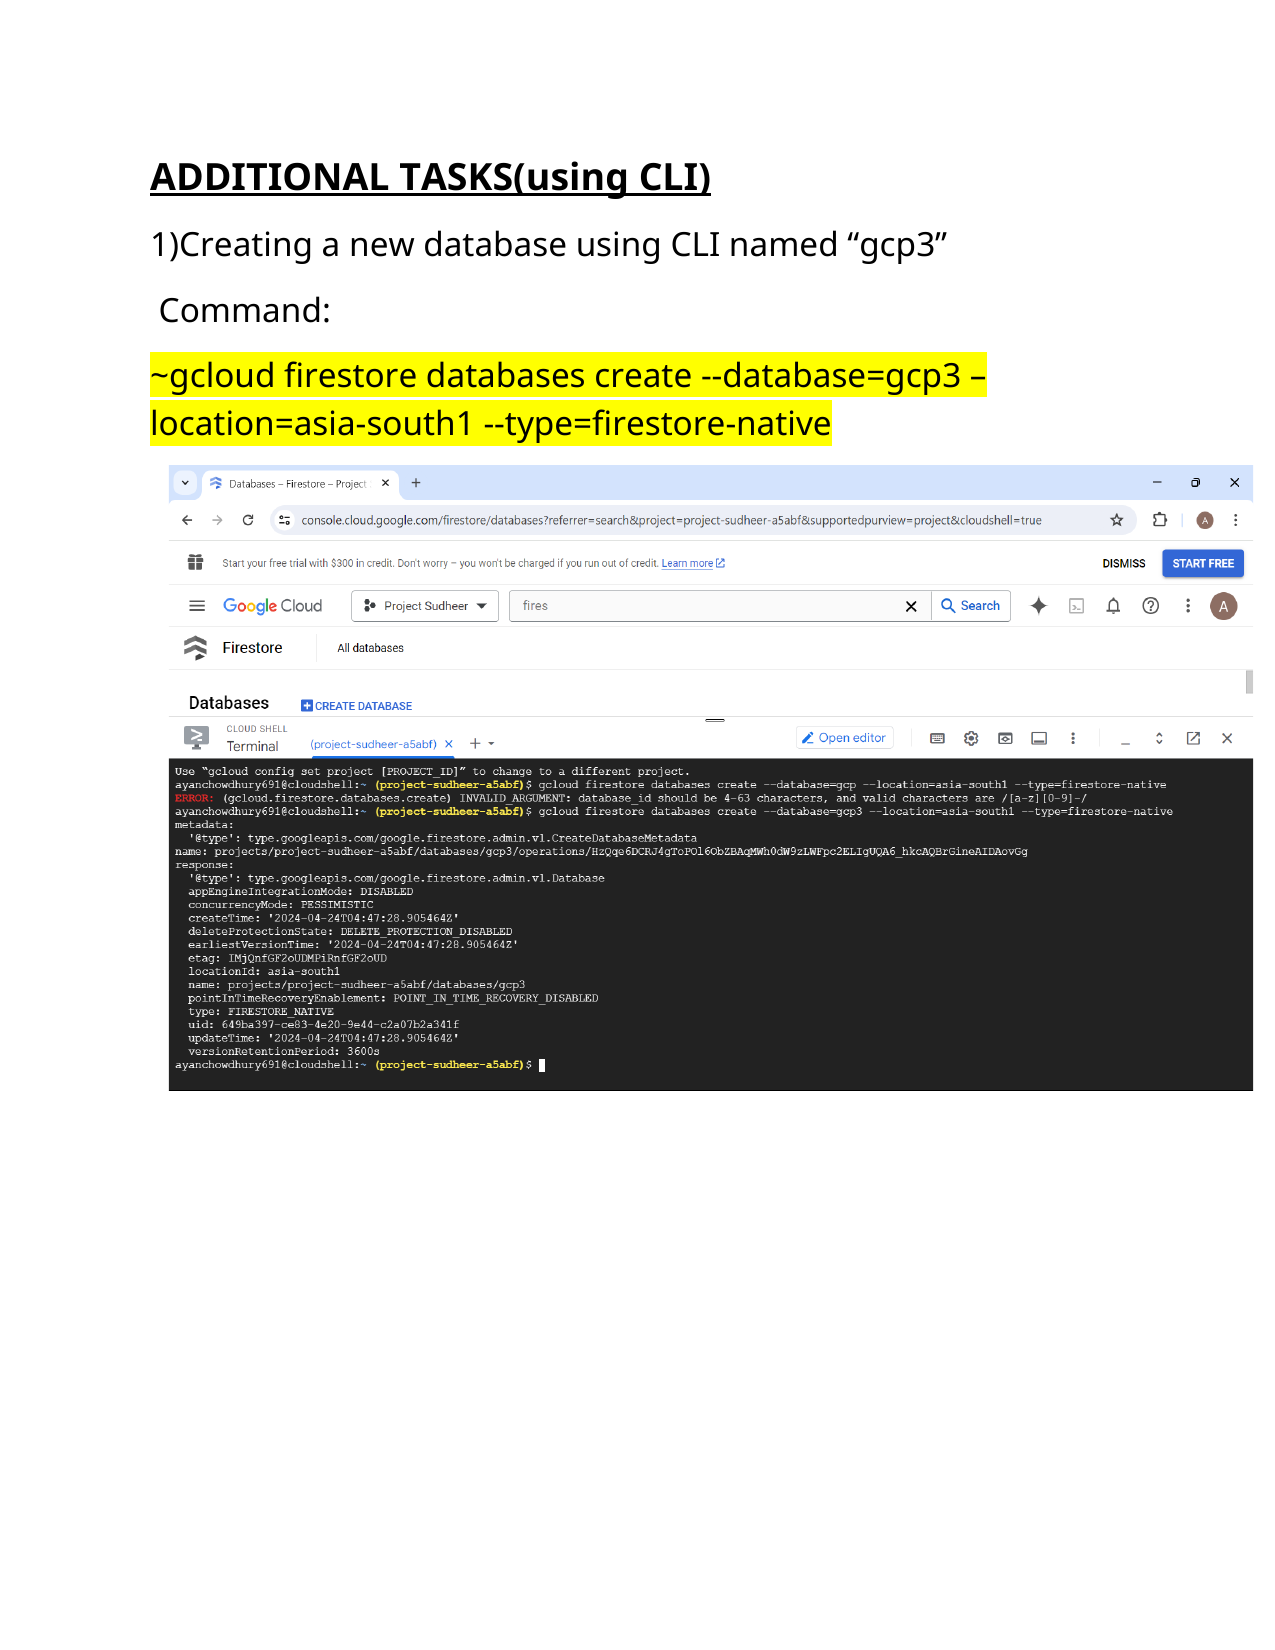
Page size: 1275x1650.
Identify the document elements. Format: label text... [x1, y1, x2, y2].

text ADDITIONAL TASKS(using CLI) [150, 150, 1125, 201]
text 1)Creating a new database using CLI named “gcp3” [150, 221, 1125, 267]
text Command: [150, 286, 1125, 332]
text ~gcloud firestore databases create --database=gcp3 –location=asia-south1 --type=firestore-native [150, 352, 1125, 446]
